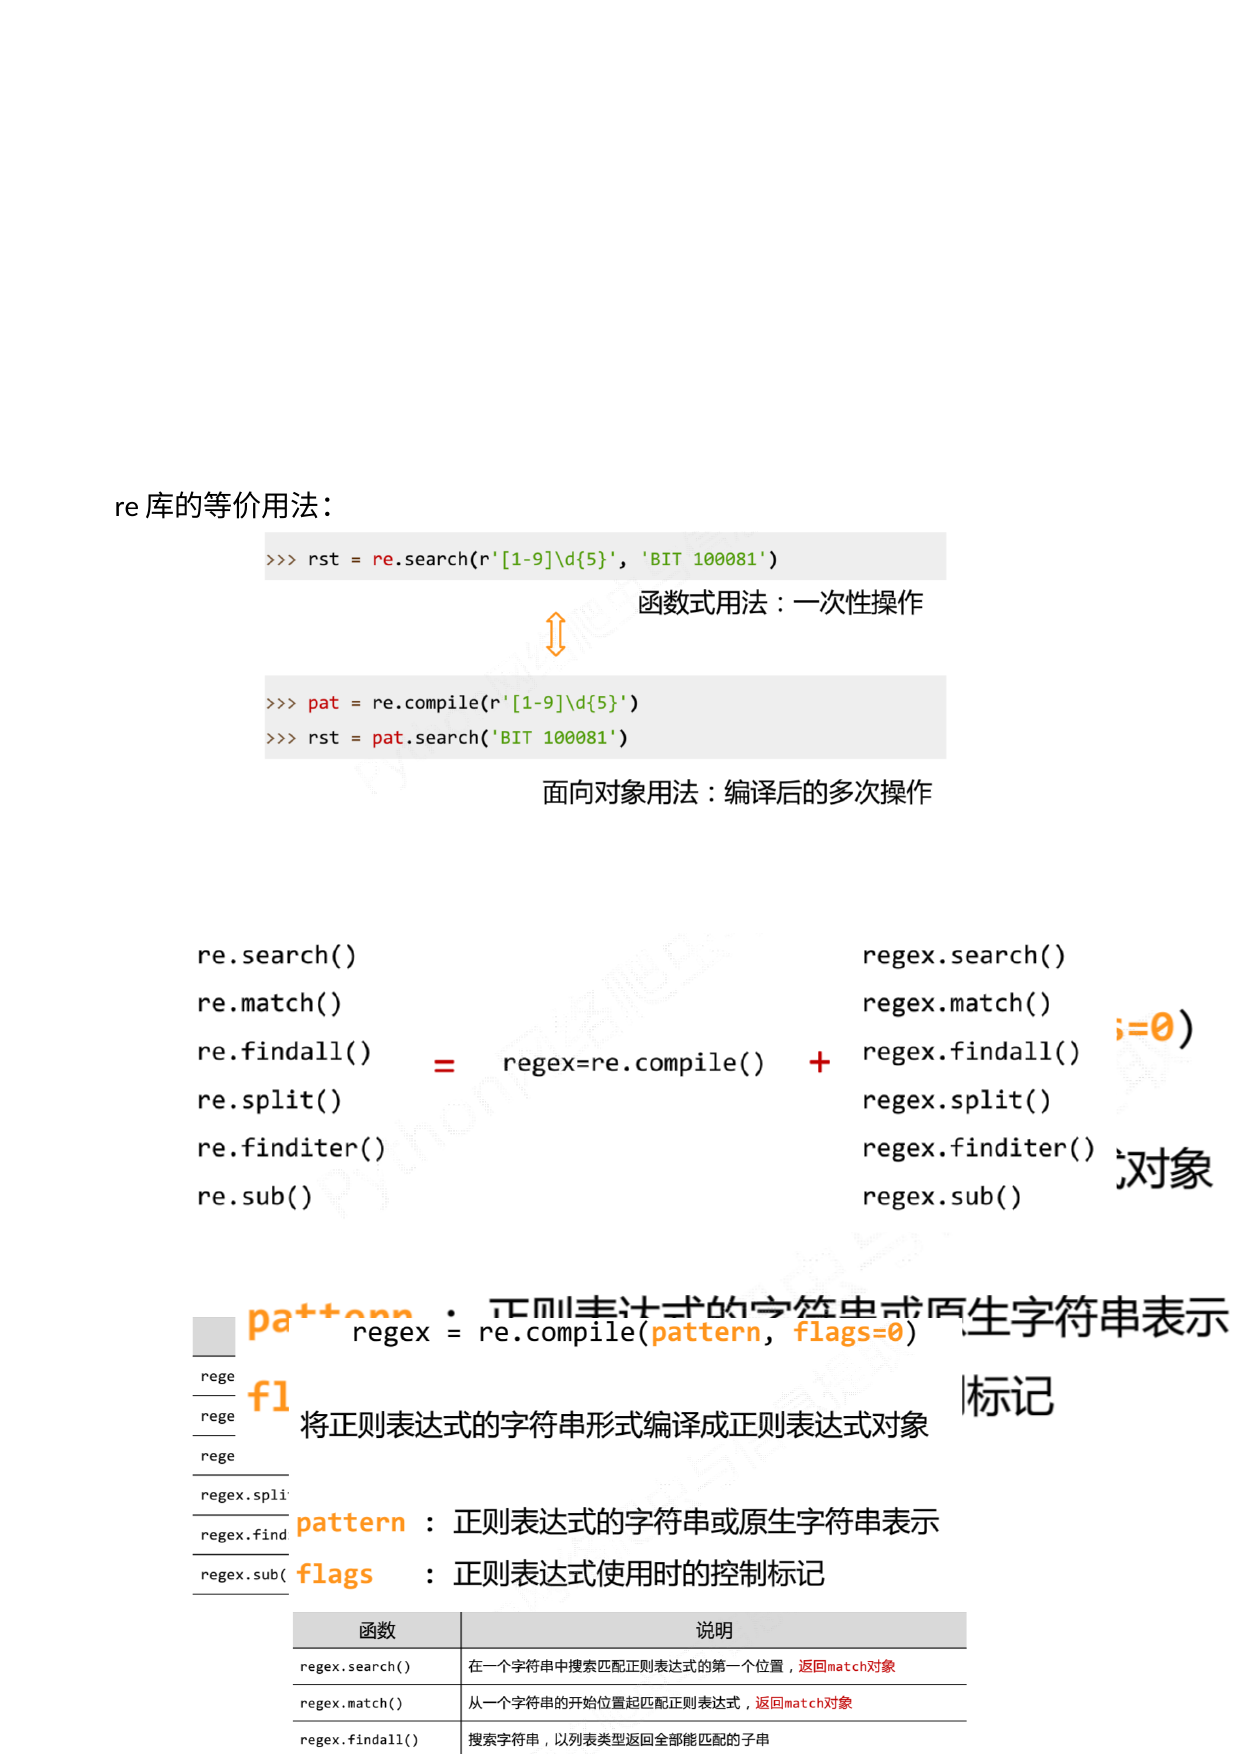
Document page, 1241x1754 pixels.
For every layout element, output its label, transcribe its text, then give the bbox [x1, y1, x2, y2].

picture [181, 933, 1241, 1754]
picture [261, 531, 962, 821]
text re库的等价用法： [75, 471, 1165, 536]
